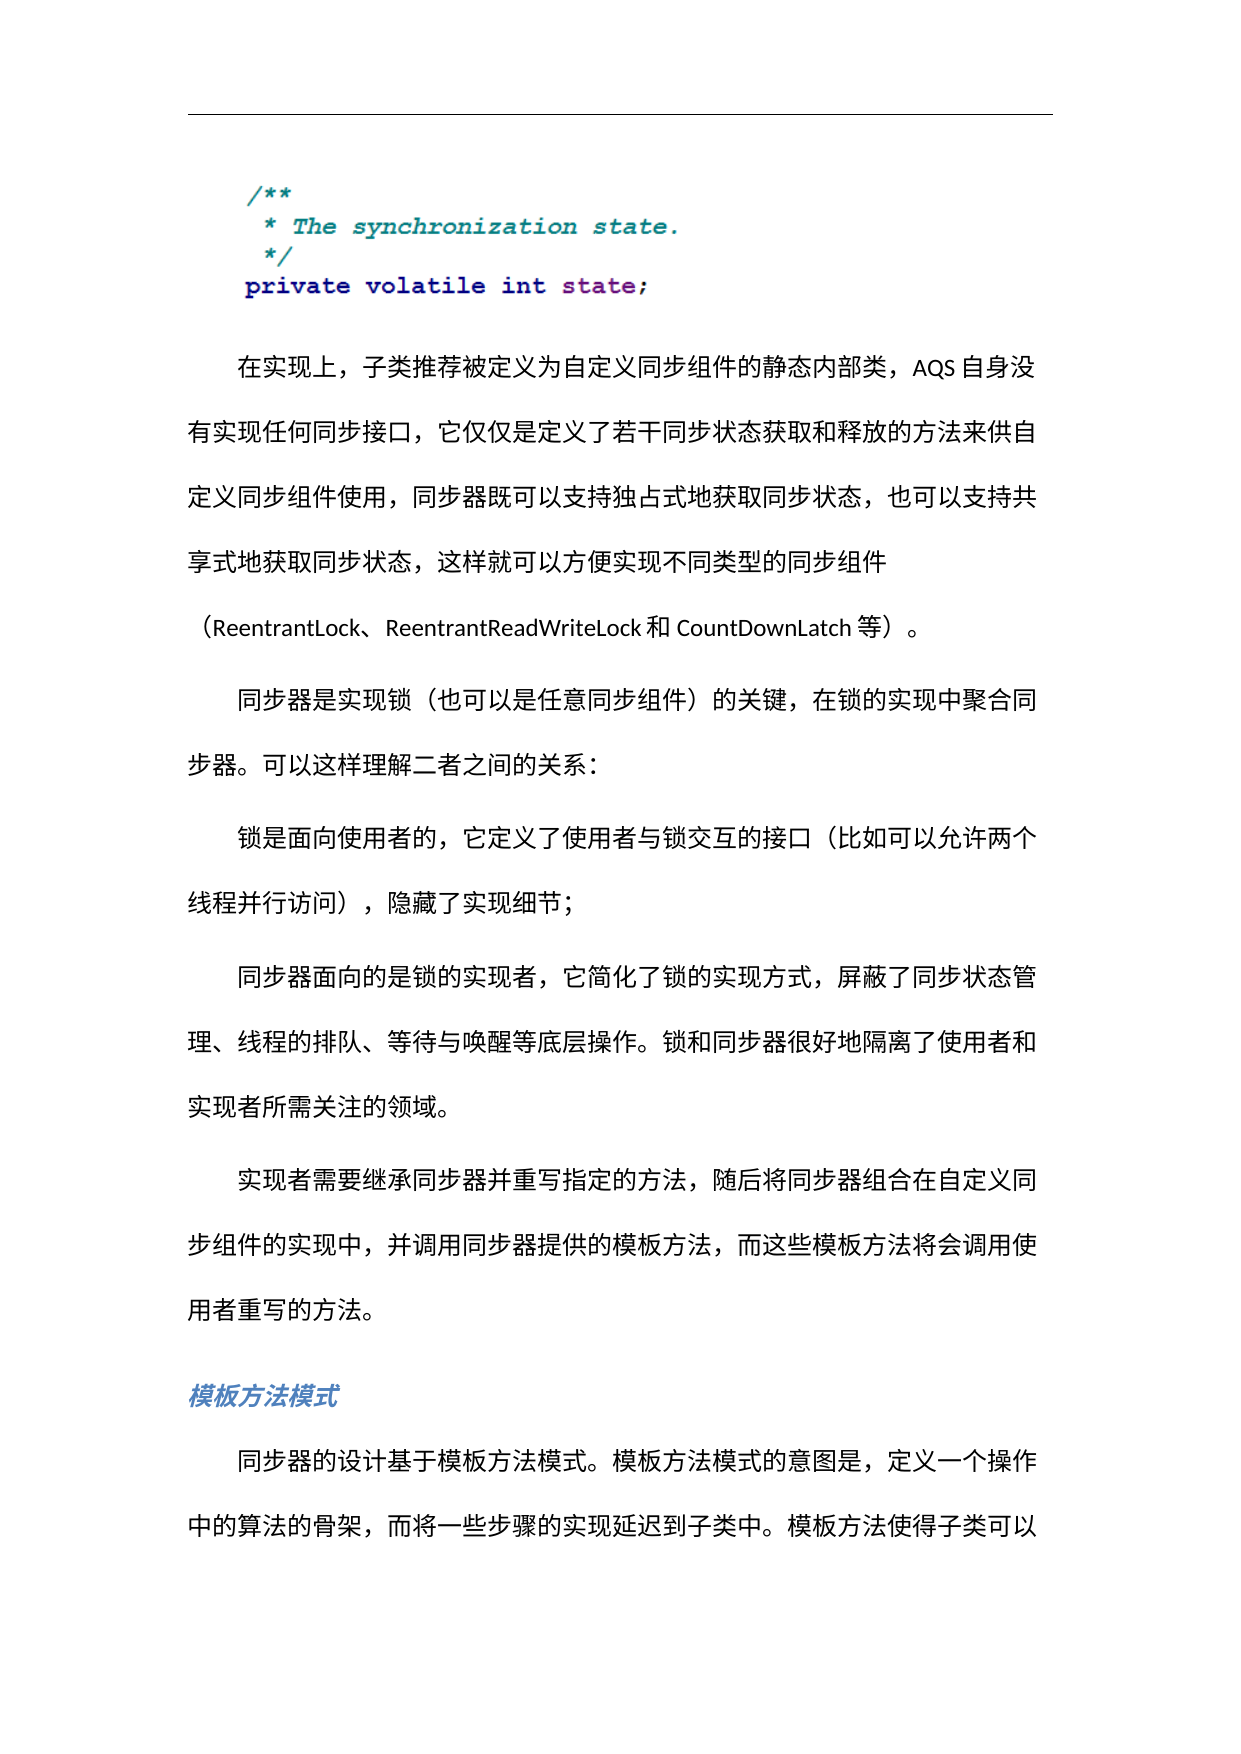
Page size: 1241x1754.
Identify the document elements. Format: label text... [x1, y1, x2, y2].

text 在实现上，子类推荐被定义为自定义同步组件的静态内部类，AQS自身没有实现任何同步接口，它仅仅是定义了若干同步状态获取和释放的方法来供自定义同步组件使用，同步器既可以支持独占式地获取同步状态，也可以支持共享式地获取同步状态，这样就可以方便实现不同类型的同步组件（ReentrantLock、ReentrantReadWriteLock和CountDownLatch等）。 [187, 333, 1053, 658]
text 同步器面向的是锁的实现者，它简化了锁的实现方式，屏蔽了同步状态管理、线程的排队、等待与唤醒等底层操作。锁和同步器很好地隔离了使用者和实现者所需关注的领域。 [187, 943, 1053, 1138]
text 同步器是实现锁（也可以是任意同步组件）的关键，在锁的实现中聚合同步器。可以这样理解二者之间的关系： [187, 666, 1053, 796]
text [187, 1427, 1053, 1557]
text 实现者需要继承同步器并重写指定的方法，随后将同步器组合在自定义同步组件的实现中，并调用同步器提供的模板方法，而这些模板方法将会调用使用者重写的方法。 [187, 1146, 1053, 1341]
picture [237, 176, 699, 311]
subtitle 模板方法模式 [187, 1362, 1053, 1427]
text 锁是面向使用者的，它定义了使用者与锁交互的接口（比如可以允许两个线程并行访问），隐藏了实现细节； [187, 804, 1053, 934]
